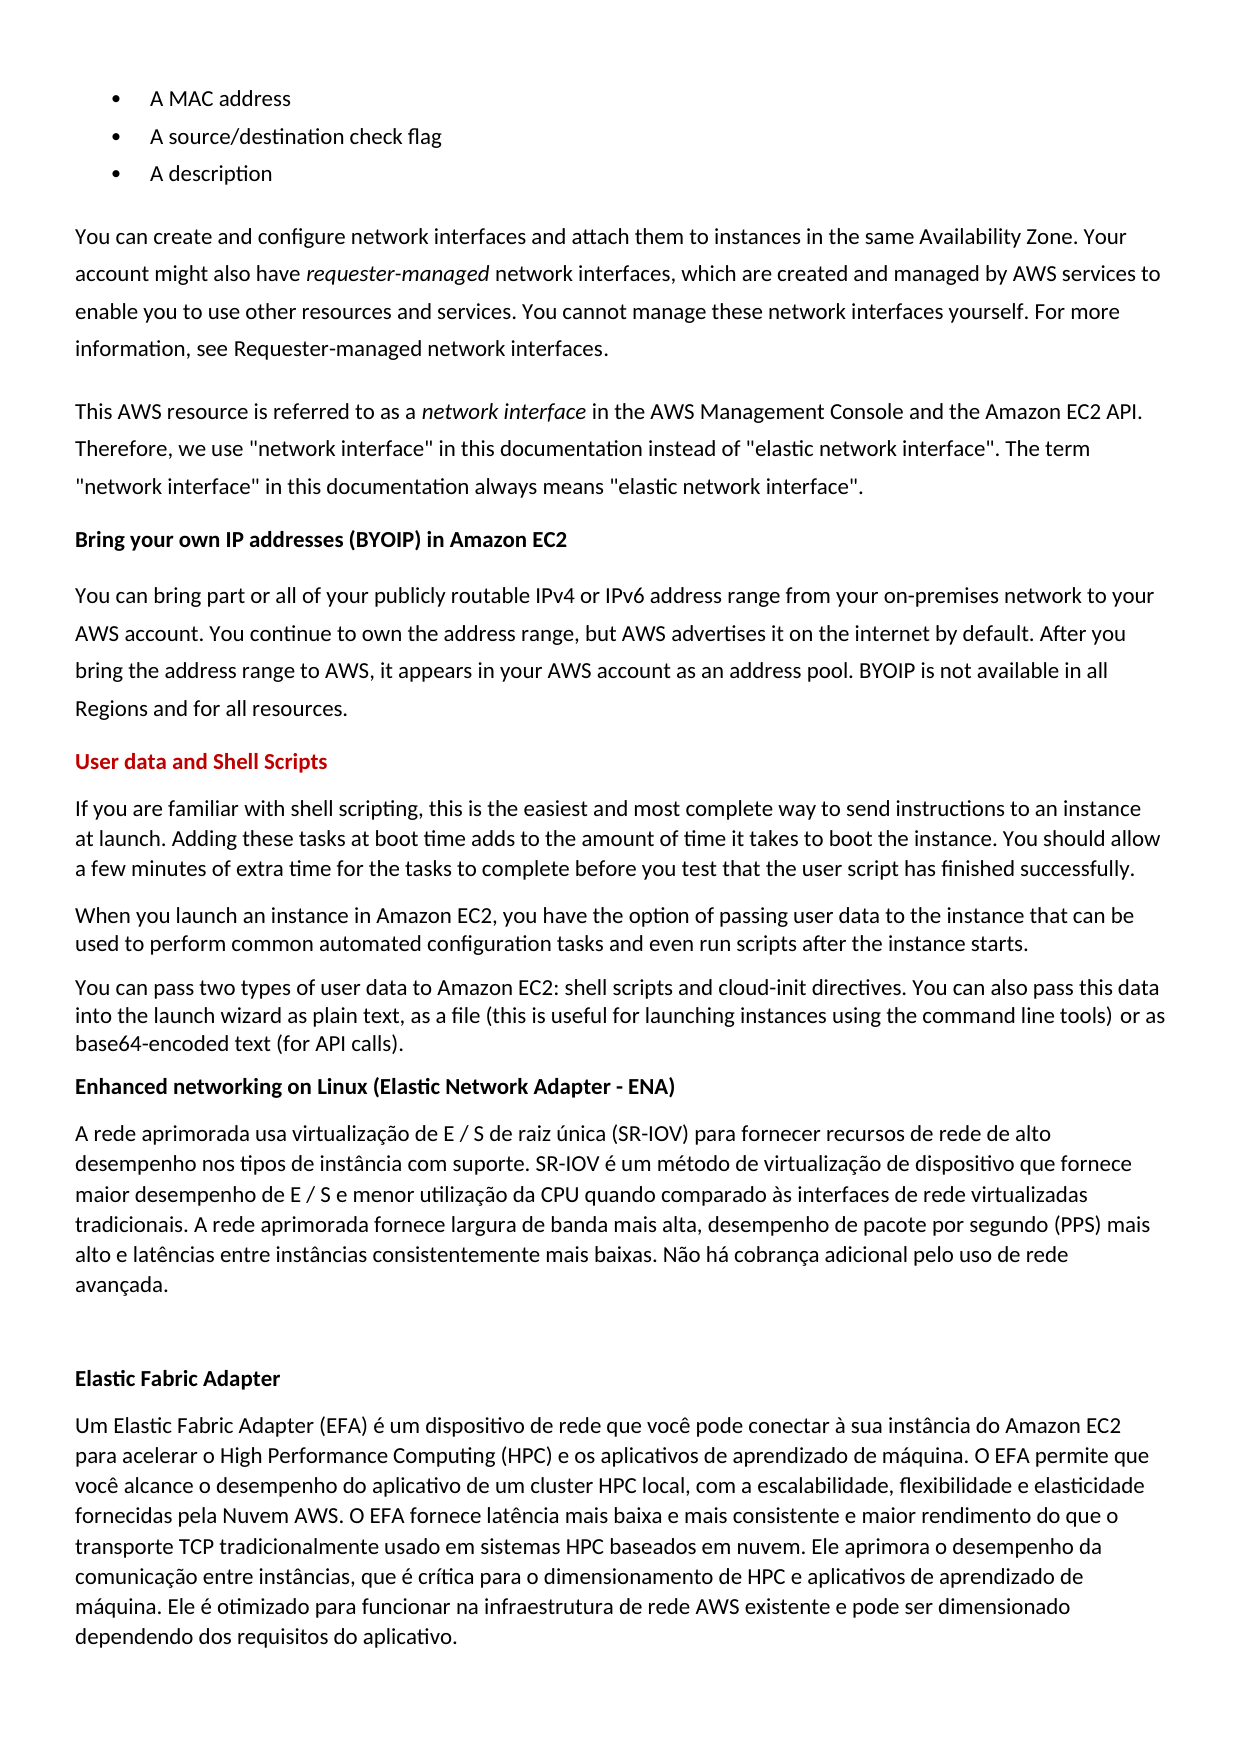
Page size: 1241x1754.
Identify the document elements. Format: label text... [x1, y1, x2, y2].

text You can pass two types of user data to Amazon EC2: shell scripts and cloud-init directives. You can also pass this data into the launch wizard as plain text, as a file (this is useful for launching instances using the command line tools) or as base64-encoded text (for API calls). [75, 973, 1165, 1057]
list A description [112, 150, 1165, 187]
text Enhanced networking on Linux (Elastic Network Adapter - ENA) [75, 1072, 1165, 1100]
text Bring your own IP addresses (BYOIP) in Amazon EC2 [75, 525, 1165, 553]
text Um Elastic Fabric Adapter (EFA) é um dispositivo de rede que você pode conectar à sua instância do Amazon EC2 para acelerar o High Performance Computing (HPC) e os aplicativos de aprendizado de máquina. O EFA permite que você alcance o desempenho do aplicativo de um cluster HPC local, com a escalabilidade, flexibilidade e elasticidade fornecidas pela Nuvem AWS. O EFA fornece latência mais baixa e mais consistente e maior rendimento do que o transporte TCP tradicionalmente usado em sistemas HPC baseados em nuvem. Ele aprimora o desempenho da comunicação entre instâncias, que é crítica para o dimensionamento de HPC e aplicativos de aprendizado de máquina. Ele é otimizado para funcionar na infraestrutura de rede AWS existente e pode ser dimensionado dependendo dos requisitos do aplicativo. [75, 1411, 1165, 1650]
text When you launch an instance in Amazon EC2, you have the option of passing user data to the instance that can be used to perform common automated configuration tasks and even run scripts after the instance starts. [75, 901, 1165, 957]
list A source/destination check flag [112, 112, 1165, 150]
text Elastic Fabric Adapter [75, 1364, 1165, 1392]
list A MAC address [112, 75, 1165, 112]
text This AWS resource is referred to as a network interface in the AWS Management Console and the Amazon EC2 API. Therefore, we use "network interface" in this documentation instead of "elastic network interface". The term "network interface" in this documentation always means "elastic network interface". [75, 387, 1165, 500]
text If you are familiar with shell scripting, this is the easiest and most complete way to send instructions to an instance at launch. Adding these tasks at boot time adds to the amount of time it takes to boot the instance. You should allow a few minutes of extra time for the tasks to complete before you test that the user script has finished successfully. [75, 794, 1165, 882]
text You can create and configure network interfaces and attach them to instances in the same Availability Zone. Your account might also have requester-managed network interfaces, which are created and managed by AWS services to enable you to use other resources and services. You cannot manage these network interfaces yourself. For more information, see Requester-managed network interfaces. [75, 212, 1165, 362]
text You can bring part or all of your publicly routable IPv4 or IPv6 address range from your on-premises network to your AWS account. You continue to own the address range, but AWS advertises it on the internet by default. After you bring the address range to AWS, it appears in your AWS account as an address pool. BYOIP is not available in all Regions and for all resources. [75, 572, 1165, 722]
text User data and Shell Scripts [75, 747, 1165, 775]
text A rede aprimorada usa virtualização de E / S de raiz única (SR-IOV) para fornecer recursos de rede de alto desempenho nos tipos de instância com suporte. SR-IOV é um método de virtualização de dispositivo que fornece maior desempenho de E / S e menor utilização da CPU quando comparado às interfaces de rede virtualizadas tradicionais. A rede aprimorada fornece largura de banda mais alta, desempenho de pacote por segundo (PPS) mais alto e latências entre instâncias consistentemente mais baixas. Não há cobrança adicional pelo uso de rede avançada. [75, 1119, 1165, 1298]
